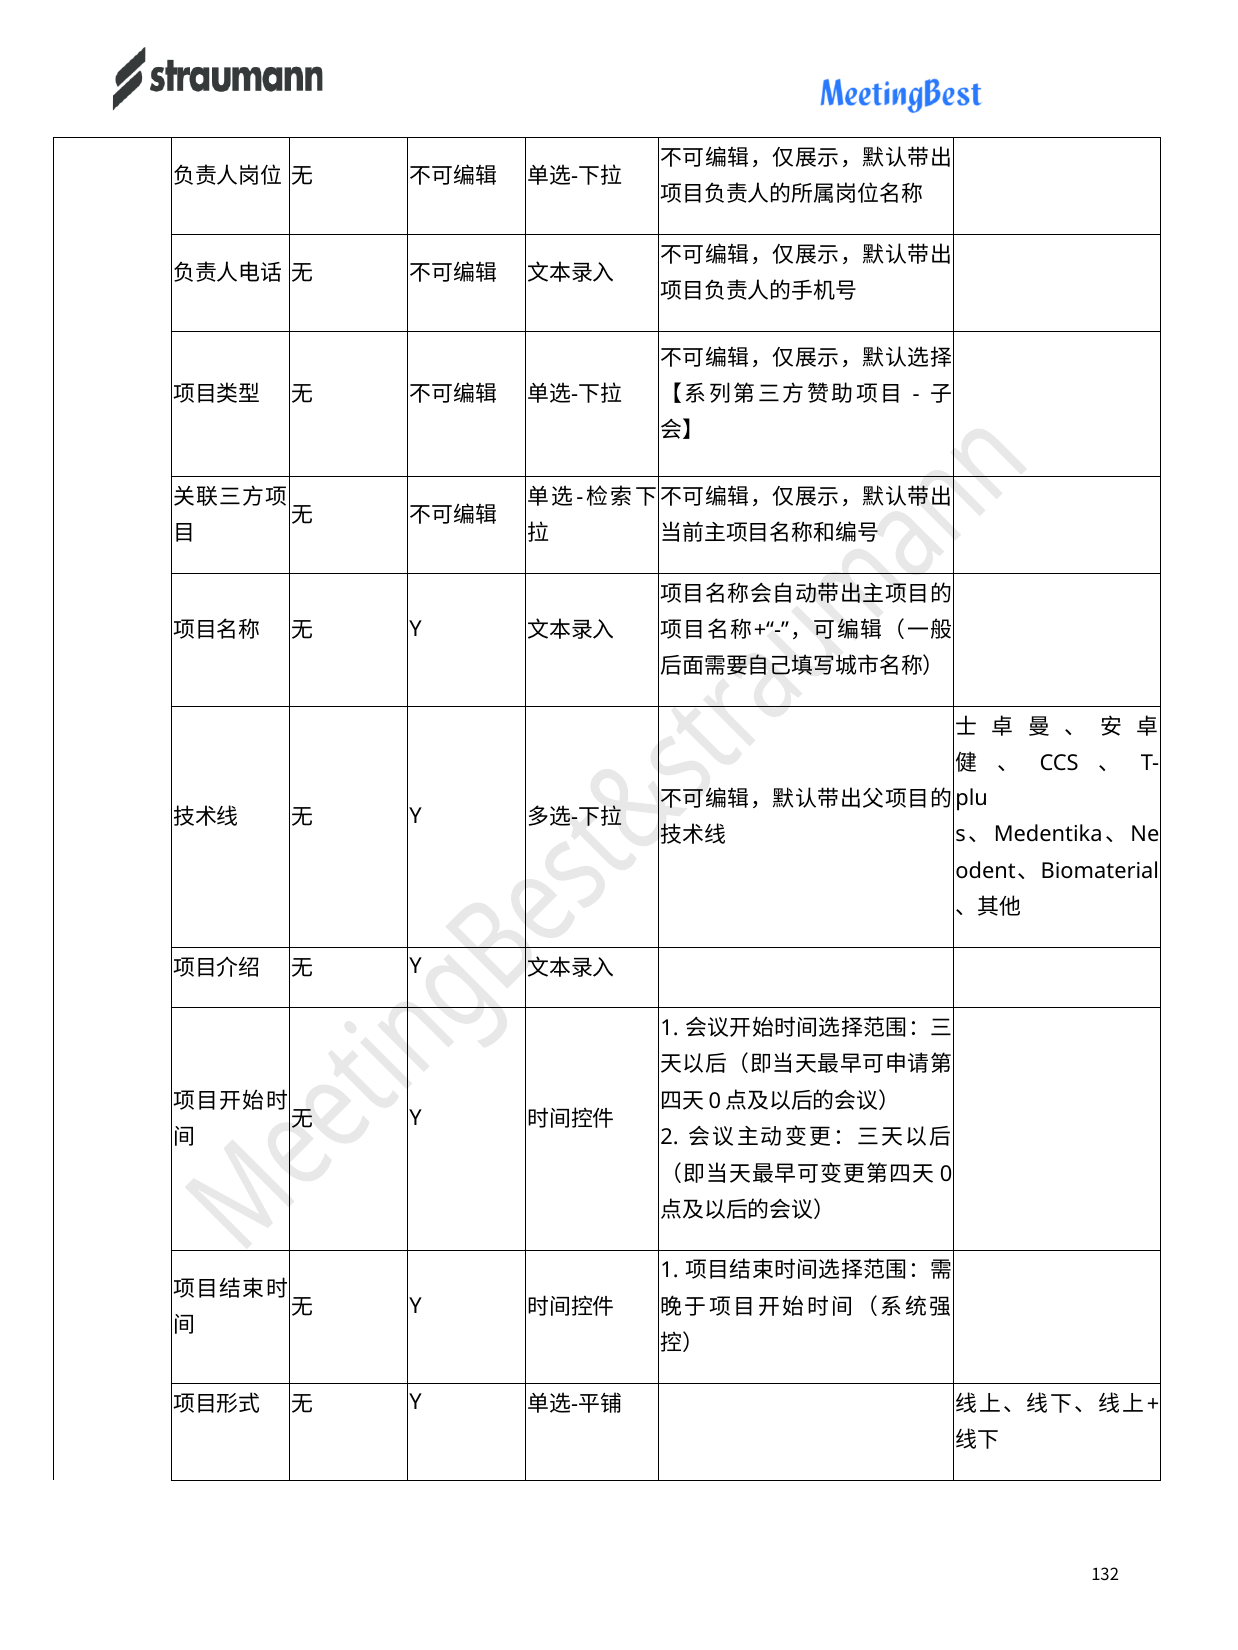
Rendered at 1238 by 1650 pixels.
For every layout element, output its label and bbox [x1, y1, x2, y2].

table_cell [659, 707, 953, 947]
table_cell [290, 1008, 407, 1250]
picture [112, 45, 323, 114]
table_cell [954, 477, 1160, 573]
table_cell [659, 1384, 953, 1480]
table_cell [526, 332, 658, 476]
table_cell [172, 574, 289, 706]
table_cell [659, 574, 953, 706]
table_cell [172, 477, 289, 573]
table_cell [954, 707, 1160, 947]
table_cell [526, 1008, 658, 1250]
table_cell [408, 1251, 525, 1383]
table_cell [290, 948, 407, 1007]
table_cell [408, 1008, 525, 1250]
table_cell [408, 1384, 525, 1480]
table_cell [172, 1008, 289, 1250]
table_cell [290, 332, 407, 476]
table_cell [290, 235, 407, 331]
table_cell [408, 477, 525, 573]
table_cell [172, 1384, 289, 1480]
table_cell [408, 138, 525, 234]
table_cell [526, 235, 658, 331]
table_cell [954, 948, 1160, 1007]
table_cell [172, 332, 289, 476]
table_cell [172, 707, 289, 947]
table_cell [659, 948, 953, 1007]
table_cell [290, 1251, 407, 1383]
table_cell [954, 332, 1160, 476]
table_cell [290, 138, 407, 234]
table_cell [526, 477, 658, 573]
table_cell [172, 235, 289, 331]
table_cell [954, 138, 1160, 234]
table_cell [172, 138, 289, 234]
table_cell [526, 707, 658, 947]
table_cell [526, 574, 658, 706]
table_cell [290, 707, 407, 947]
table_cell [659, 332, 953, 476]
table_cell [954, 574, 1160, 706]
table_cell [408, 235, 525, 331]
picture [812, 70, 989, 114]
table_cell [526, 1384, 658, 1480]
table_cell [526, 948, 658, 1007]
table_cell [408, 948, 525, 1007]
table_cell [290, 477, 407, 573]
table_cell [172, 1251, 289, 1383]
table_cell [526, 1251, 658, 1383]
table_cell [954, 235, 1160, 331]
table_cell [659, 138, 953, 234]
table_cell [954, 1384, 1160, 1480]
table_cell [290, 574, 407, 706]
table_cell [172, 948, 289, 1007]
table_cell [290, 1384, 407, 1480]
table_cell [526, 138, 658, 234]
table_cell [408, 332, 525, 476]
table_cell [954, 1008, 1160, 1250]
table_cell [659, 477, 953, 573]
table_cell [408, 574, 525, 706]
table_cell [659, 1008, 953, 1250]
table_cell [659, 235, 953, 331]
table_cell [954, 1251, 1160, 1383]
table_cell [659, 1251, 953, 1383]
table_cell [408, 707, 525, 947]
